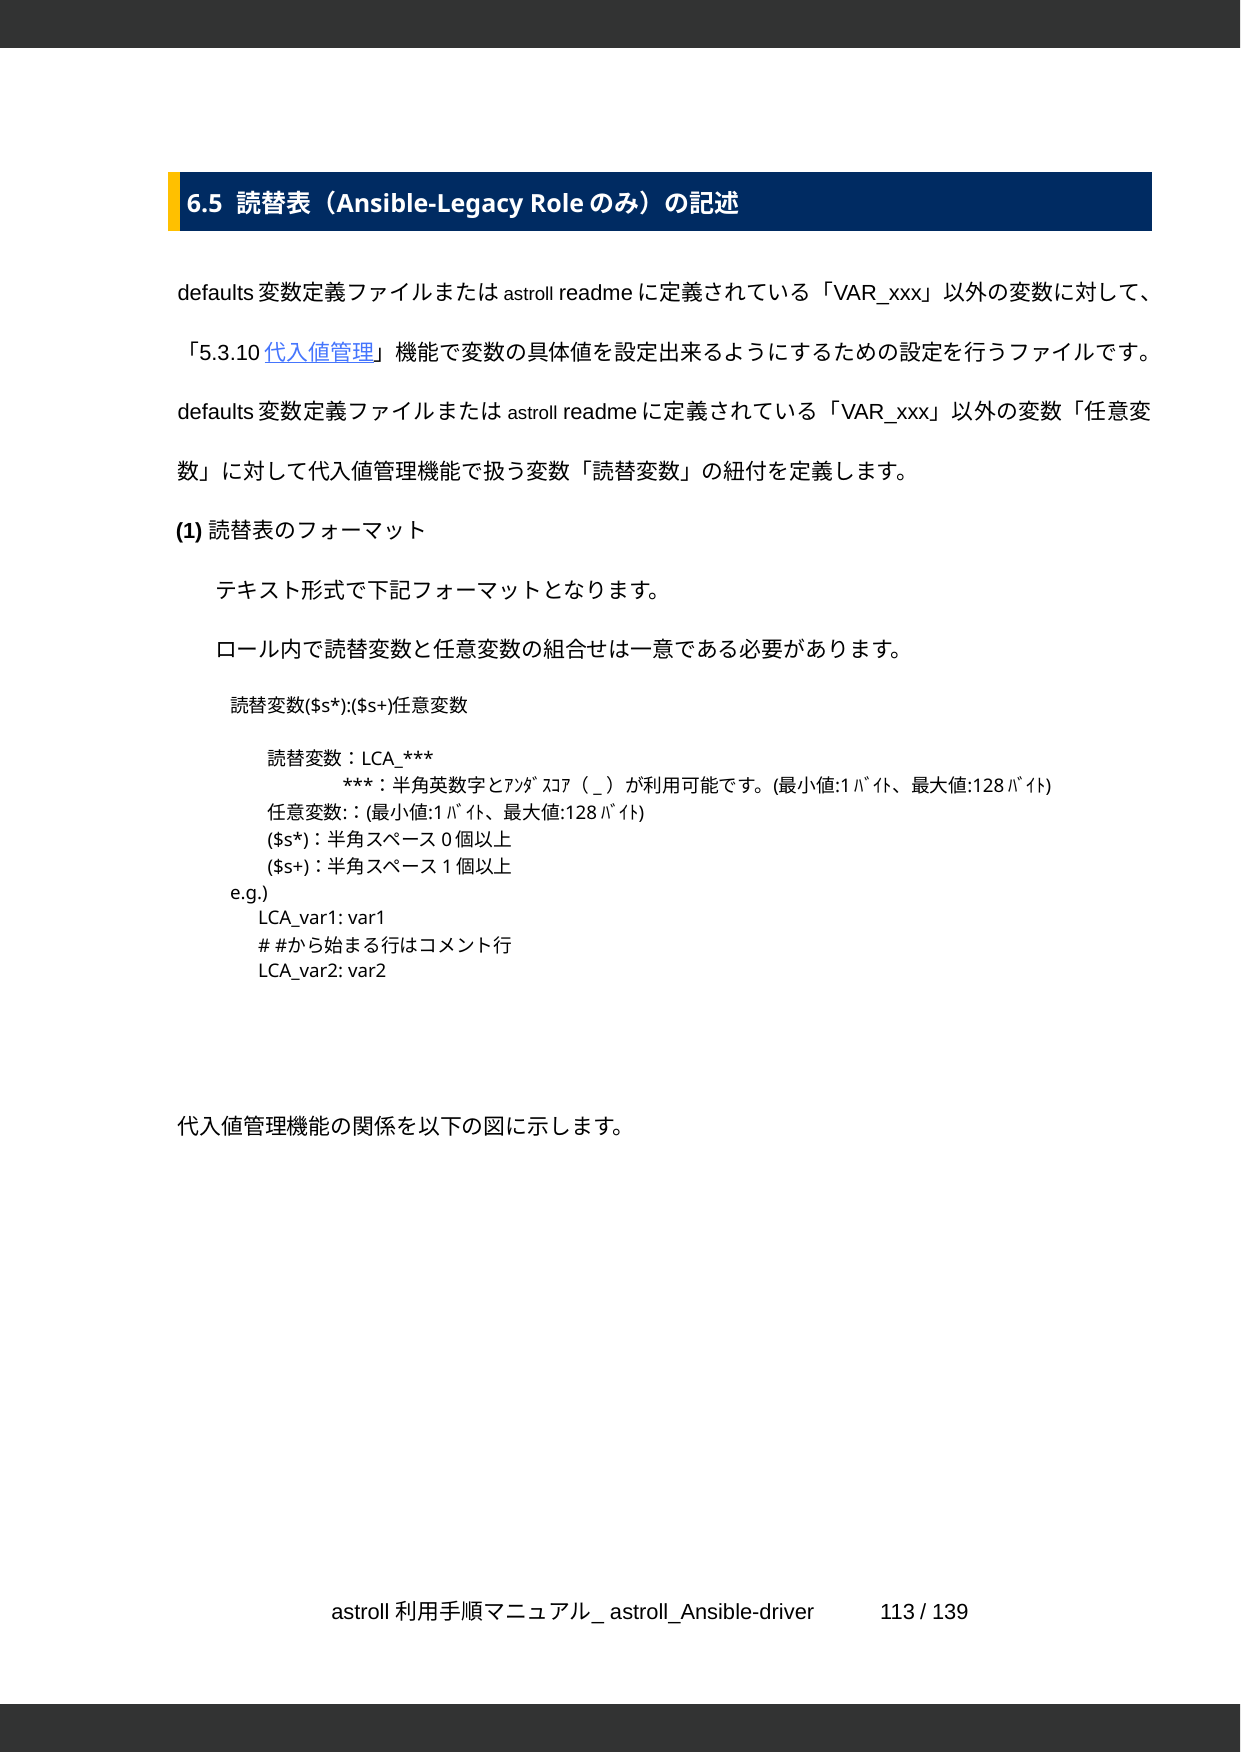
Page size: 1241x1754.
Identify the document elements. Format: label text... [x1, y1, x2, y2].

list テキスト形式で下記フォーマットとなります。 [215, 559, 1152, 618]
list (1) 読替表のフォーマット [148, 499, 1152, 559]
text defaults変数定義ファイルまたはastroll readmeに定義されている「VAR_xxx」以外の変数「任意変数」に対して代入値管理機能で扱う変数「読替変数」の紐付を定義します。 [177, 380, 1152, 499]
text defaults変数定義ファイルまたはastroll readmeに定義されている「VAR_xxx」以外の変数に対して、 [177, 261, 1152, 321]
subtitle 読替表（Ansible-Legacy Roleのみ）の記述 [180, 172, 1152, 231]
picture [0, 1704, 1241, 1752]
picture [0, 0, 1241, 48]
text 代入値管理機能の関係を以下の図に示します。 [177, 1095, 1152, 1155]
text 「5.3.10代入値管理」機能で変数の具体値を設定出来るようにするための設定を行うファイルです。 [177, 321, 1152, 380]
list ロール内で読替変数と任意変数の組合せは一意である必要があります。 [215, 618, 1152, 678]
